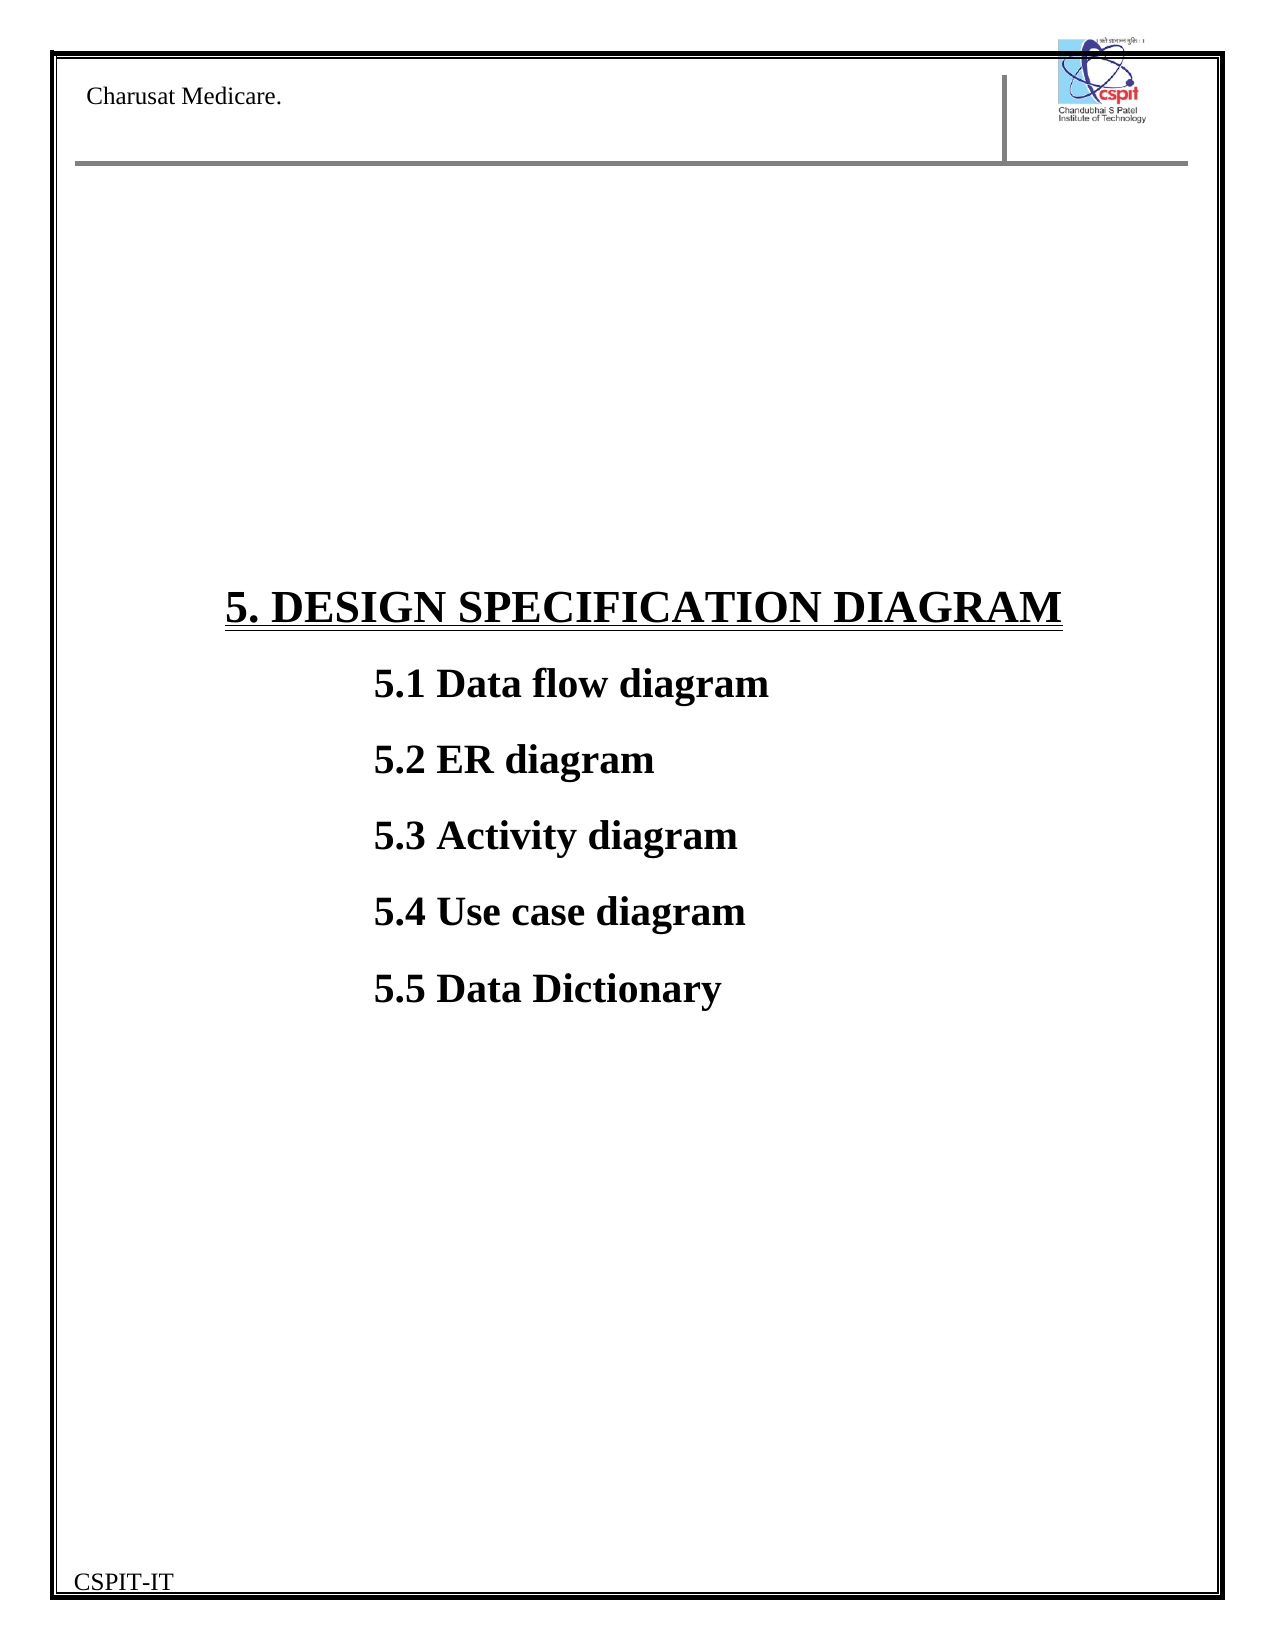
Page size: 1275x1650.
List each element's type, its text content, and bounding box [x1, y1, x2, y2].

subtitle 5. DESIGN SPECIFICATION DIAGRAM [225, 580, 1210, 632]
subtitle 5.5 Data Dictionary [373, 963, 1210, 1011]
subtitle 5.1 Data flow diagram [373, 658, 1210, 706]
picture [1029, 59, 1174, 133]
subtitle 5.3 Activity diagram [373, 811, 1210, 858]
picture [1029, 28, 1174, 51]
subtitle 5.2 ER diagram [373, 734, 1210, 782]
subtitle 5.4 Use case diagram [373, 887, 1210, 935]
